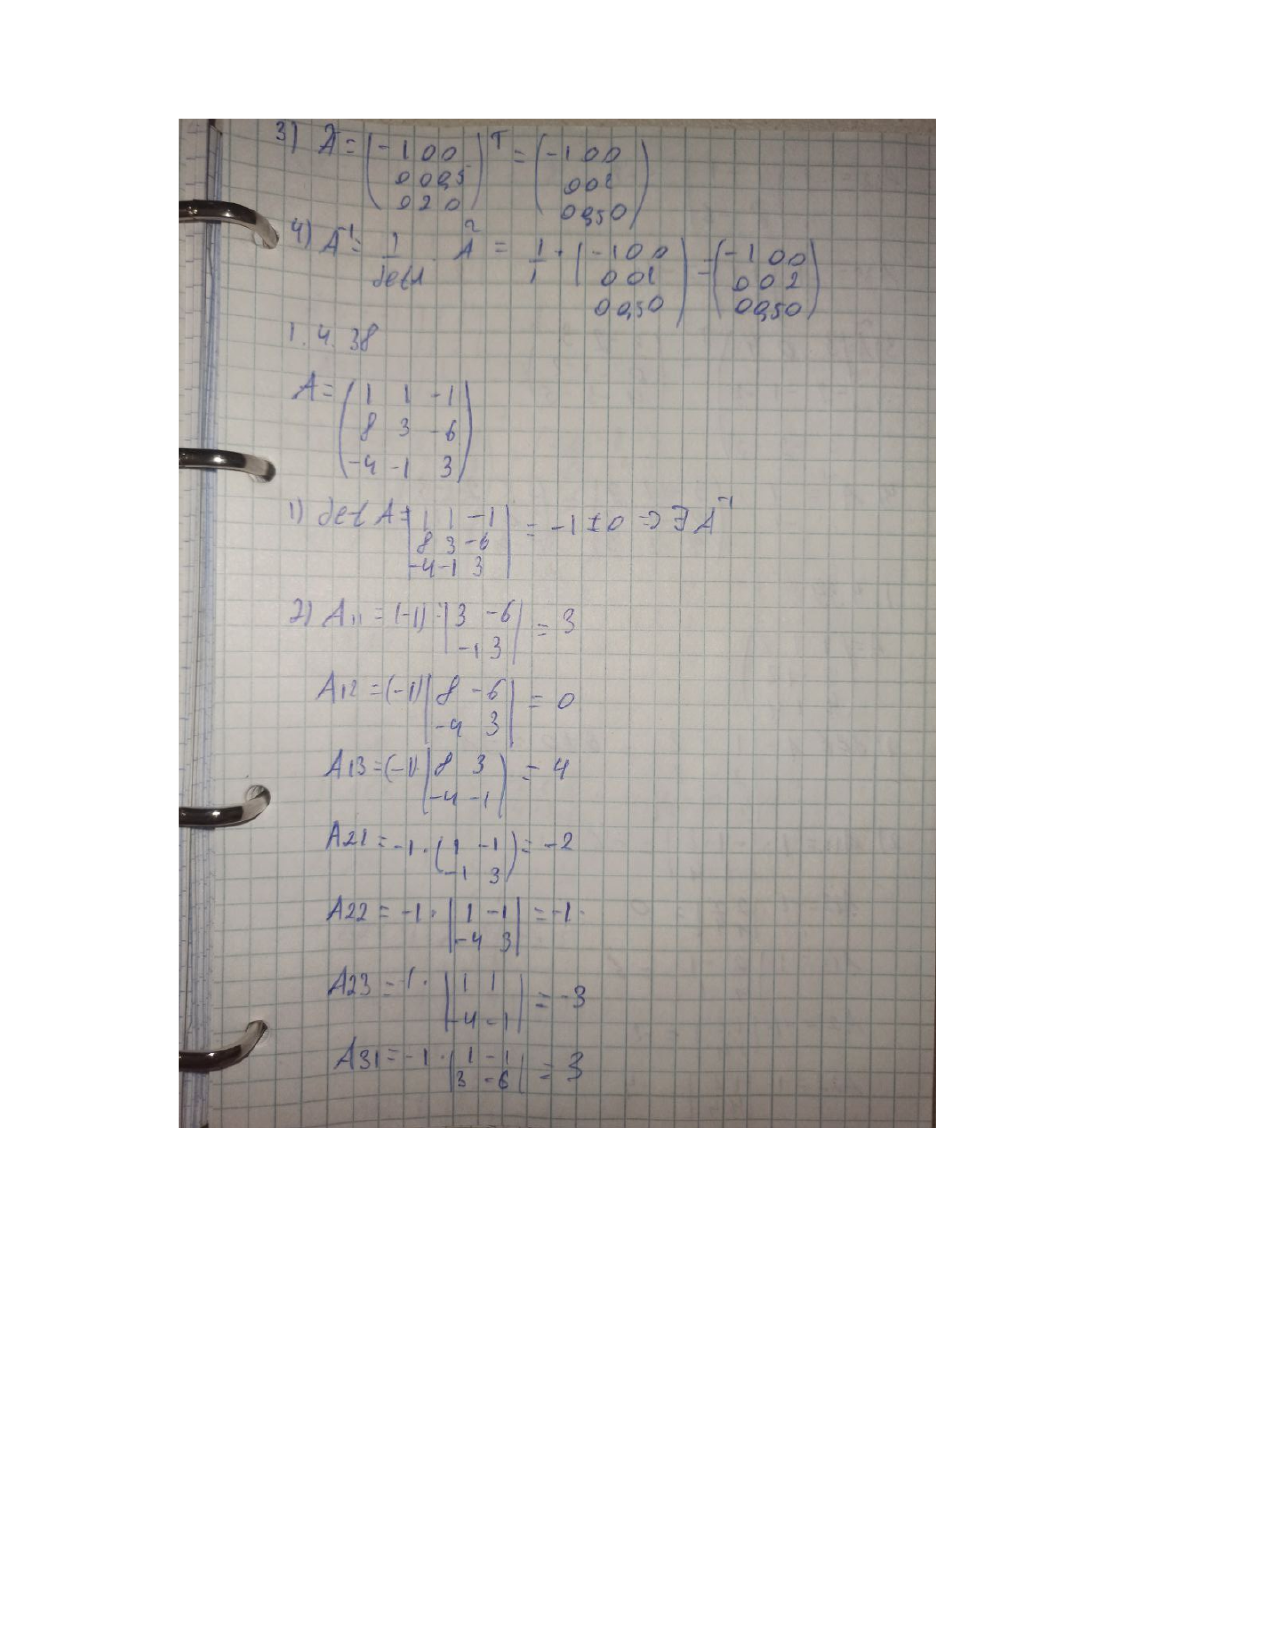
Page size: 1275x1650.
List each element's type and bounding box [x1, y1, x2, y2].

picture [179, 120, 936, 1128]
